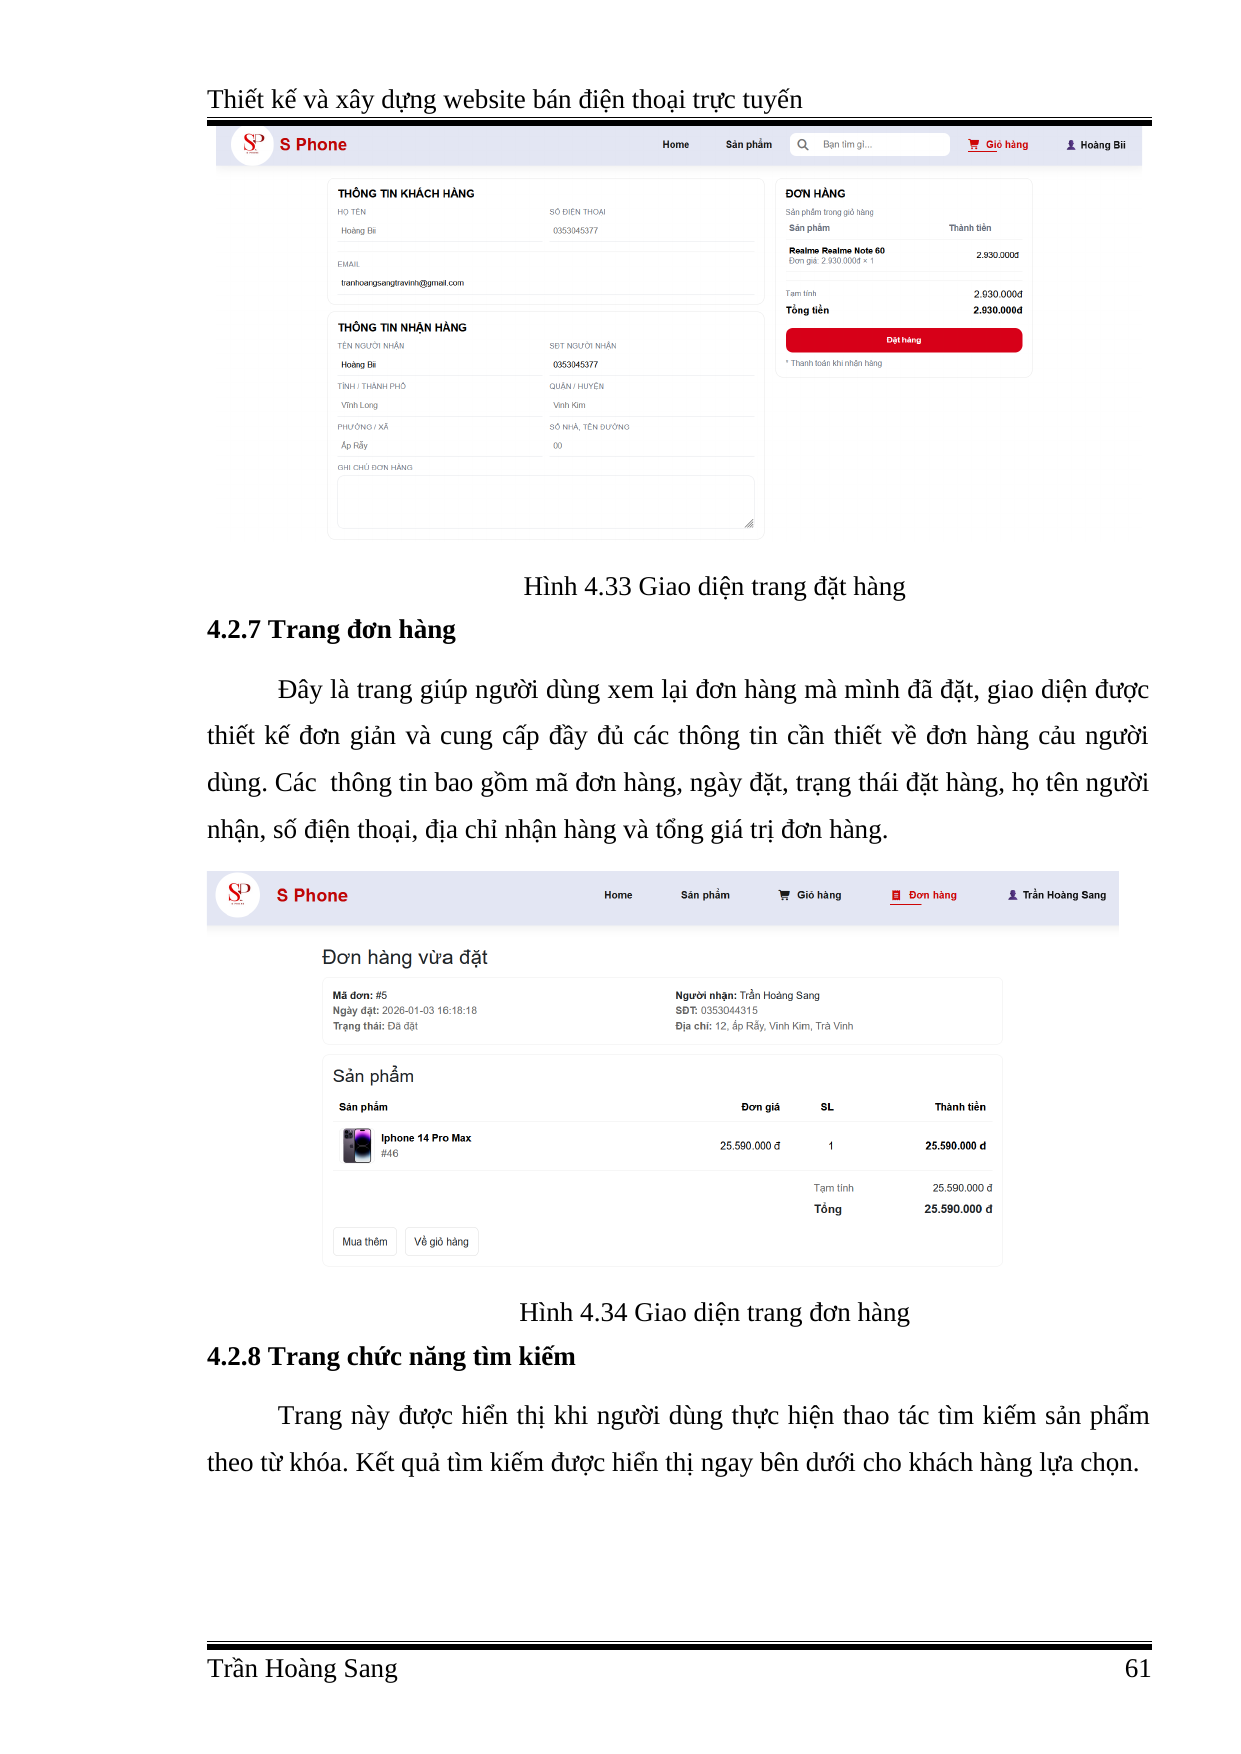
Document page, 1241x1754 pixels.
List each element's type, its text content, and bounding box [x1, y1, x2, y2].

text Trang này được hiển thị khi người dùng thực hiện thao tác tìm kiếm sản phẩm theo từ khóa. Kết quả tìm kiếm được hiển thị ngay bên dưới cho khách hàng lựa chọn. [207, 1399, 1152, 1477]
picture [216, 126, 1143, 542]
subtitle Trang đơn hàng [207, 613, 1152, 645]
picture [206, 871, 1119, 1269]
text Đây là trang giúp người dùng xem lại đơn hàng mà mình đã đặt, giao diện được thiết kế đơn giản và cung cấp đầy đủ các thông tin cần thiết về đơn hàng cảu người dùng. Các thông tin bao gồm mã đơn hàng, ngày đặt, trạng thái đặt hàng, họ tên người nhận, số điện thoại, địa chỉ nhận hàng và tổng giá trị đơn hàng. [207, 673, 1152, 844]
subtitle Trang chức năng tìm kiếm [207, 1340, 1152, 1371]
